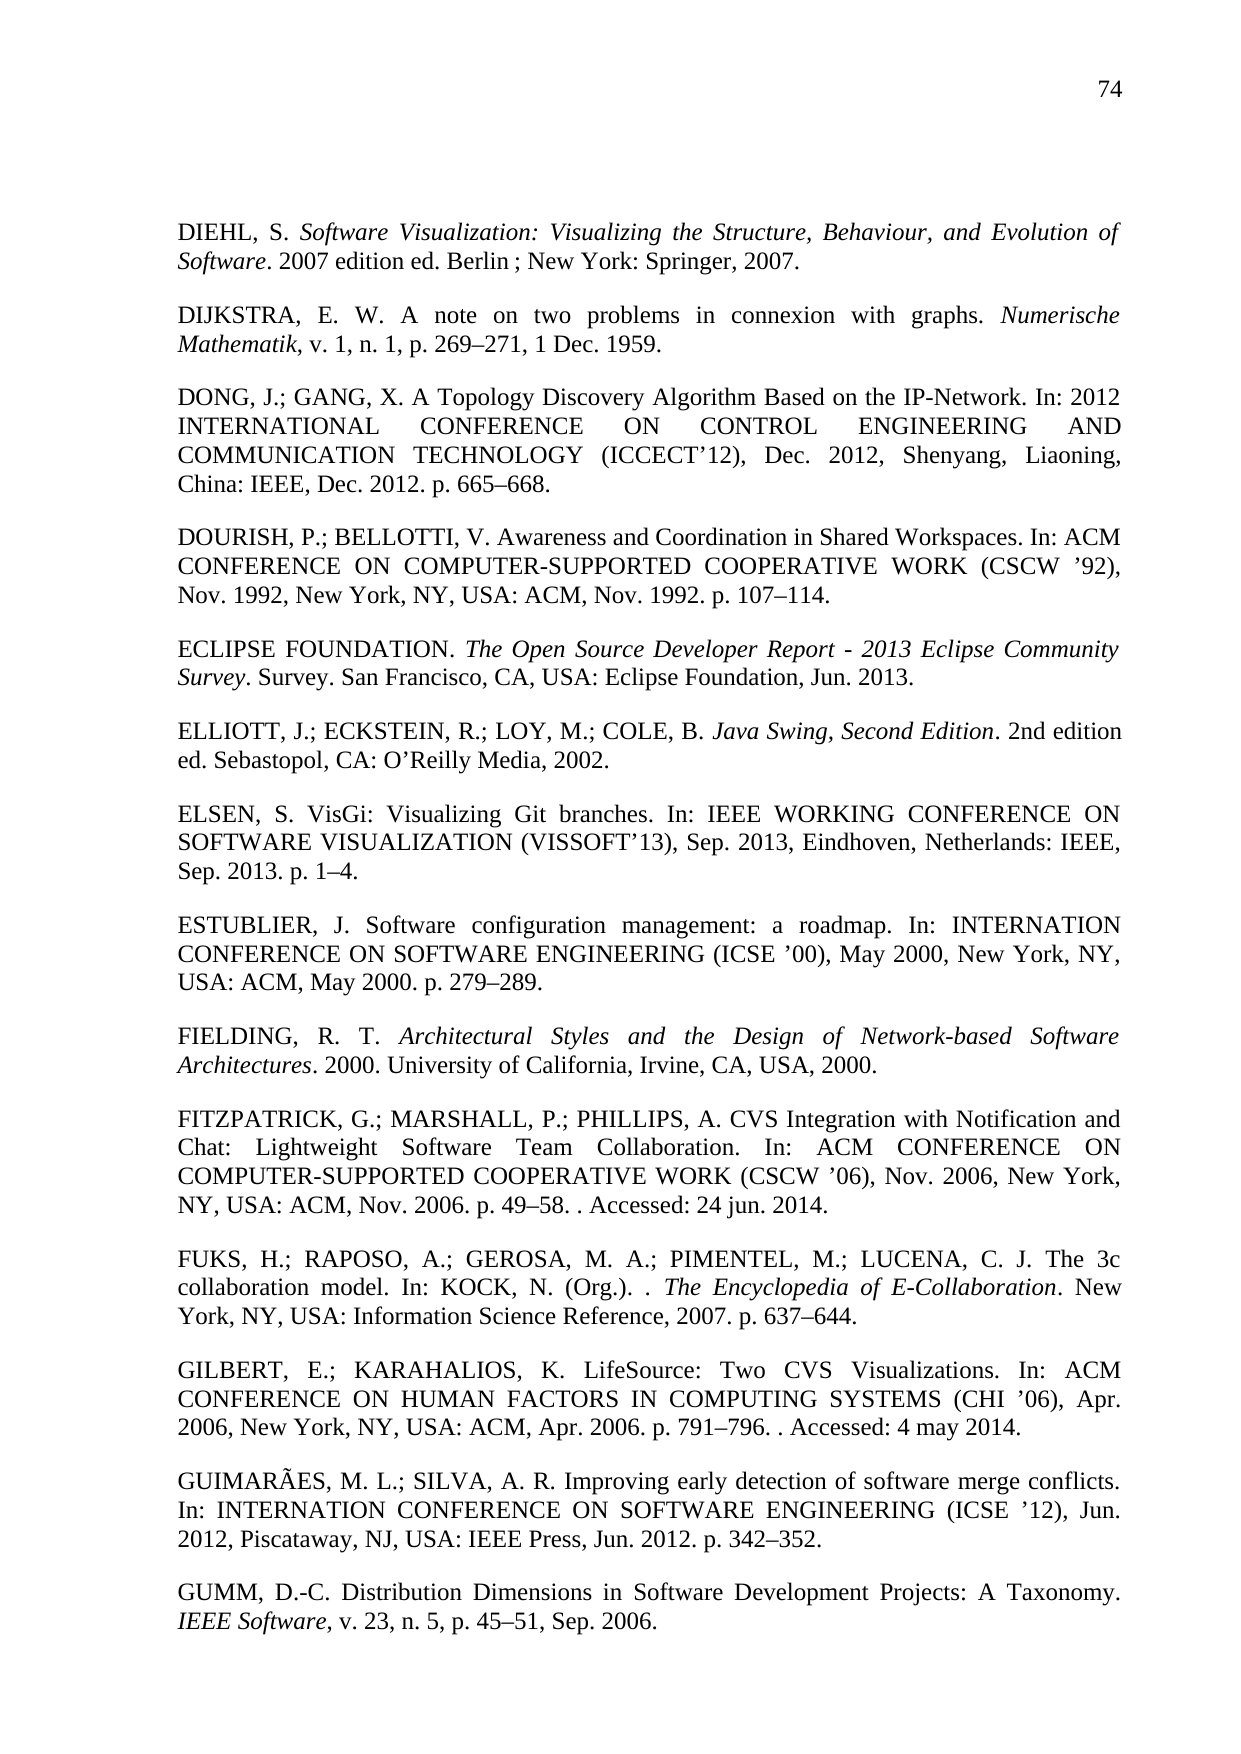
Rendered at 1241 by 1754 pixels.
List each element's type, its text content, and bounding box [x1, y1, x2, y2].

text DONG, J.; GANG, X. A Topology Discovery Algorithm Based on the IP-Network. In: 2012 INTERNATIONAL CONFERENCE ON CONTROL ENGINEERING AND COMMUNICATION TECHNOLOGY (ICCECT’12), Dec. 2012, Shenyang, Liaoning, China: IEEE, Dec. 2012. p. 665–668. [177, 382, 1122, 497]
text ELLIOTT, J.; ECKSTEIN, R.; LOY, M.; COLE, B. Java Swing, Second Edition. 2nd edition ed. Sebastopol, CA: O’Reilly Media, 2002. [177, 716, 1122, 774]
text GUIMARÃES, M. L.; SILVA, A. R. Improving early detection of software merge conflicts. In: INTERNATION CONFERENCE ON SOFTWARE ENGINEERING (ICSE ’12), Jun. 2012, Piscataway, NJ, USA: IEEE Press, Jun. 2012. p. 342–352. [177, 1466, 1122, 1552]
text ECLIPSE FOUNDATION. The Open Source Developer Report - 2013 Eclipse Community Survey. Survey. San Francisco, CA, USA: Eclipse Foundation, Jun. 2013. [177, 634, 1122, 691]
text FUKS, H.; RAPOSO, A.; GEROSA, M. A.; PIMENTEL, M.; LUCENA, C. J. The 3c collaboration model. In: KOCK, N. (Org.). . The Encyclopedia of E-Collaboration. New York, NY, USA: Information Science Reference, 2007. p. 637–644. [177, 1244, 1122, 1330]
text DOURISH, P.; BELLOTTI, V. Awareness and Coordination in Shared Workspaces. In: ACM CONFERENCE ON COMPUTER-SUPPORTED COOPERATIVE WORK (CSCW ’92), Nov. 1992, New York, NY, USA: ACM, Nov. 1992. p. 107–114. [177, 522, 1122, 609]
text GILBERT, E.; KARAHALIOS, K. LifeSource: Two CVS Visualizations. In: ACM CONFERENCE ON HUMAN FACTORS IN COMPUTING SYSTEMS (CHI ’06), Apr. 2006, New York, NY, USA: ACM, Apr. 2006. p. 791–796. . Accessed: 4 may 2014. [177, 1355, 1122, 1441]
text FITZPATRICK, G.; MARSHALL, P.; PHILLIPS, A. CVS Integration with Notification and Chat: Lightweight Software Team Collaboration. In: ACM CONFERENCE ON COMPUTER-SUPPORTED COOPERATIVE WORK (CSCW ’06), Nov. 2006, New York, NY, USA: ACM, Nov. 2006. p. 49–58. . Accessed: 24 jun. 2014. [177, 1104, 1122, 1219]
text ELSEN, S. VisGi: Visualizing Git branches. In: IEEE WORKING CONFERENCE ON SOFTWARE VISUALIZATION (VISSOFT’13), Sep. 2013, Eindhoven, Netherlands: IEEE, Sep. 2013. p. 1–4. [177, 799, 1122, 885]
text DIEHL, S. Software Visualization: Visualizing the Structure, Behaviour, and Evolution of Software. 2007 edition ed. Berlin ; New York: Springer, 2007. [177, 217, 1122, 275]
text ESTUBLIER, J. Software configuration management: a roadmap. In: INTERNATION CONFERENCE ON SOFTWARE ENGINEERING (ICSE ’00), May 2000, New York, NY, USA: ACM, May 2000. p. 279–289. [177, 910, 1122, 996]
text FIELDING, R. T. Architectural Styles and the Design of Network-based Software Architectures. 2000. University of California, Irvine, CA, USA, 2000. [177, 1021, 1122, 1079]
text DIJKSTRA, E. W. A note on two problems in connexion with graphs. Numerische Mathematik, v. 1, n. 1, p. 269–271, 1 Dec. 1959. [177, 300, 1122, 357]
text GUMM, D.-C. Distribution Dimensions in Software Development Projects: A Taxonomy. IEEE Software, v. 23, n. 5, p. 45–51, Sep. 2006. [177, 1577, 1122, 1635]
